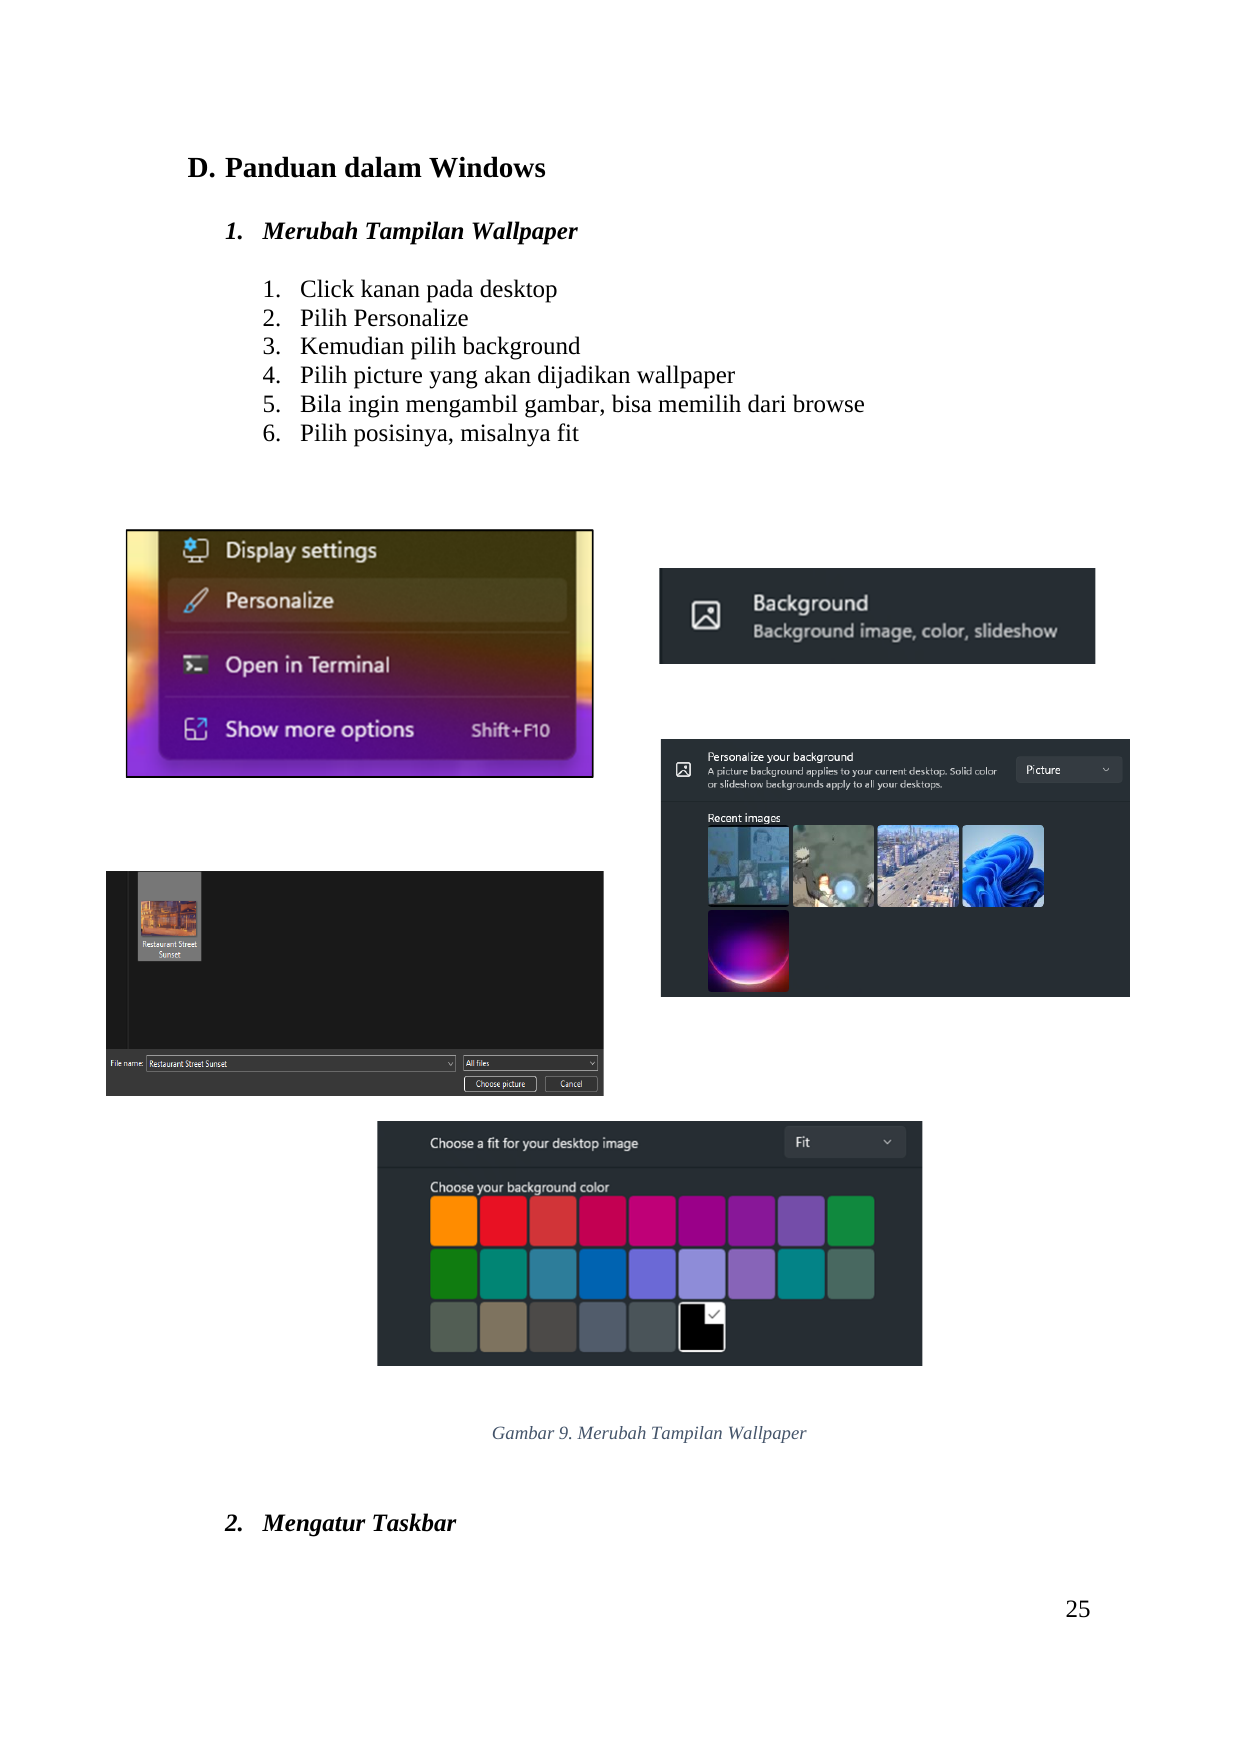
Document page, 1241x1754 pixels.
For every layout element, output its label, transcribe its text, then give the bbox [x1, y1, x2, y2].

picture [125, 529, 594, 778]
list Pilih posisinya, misalnya fit [262, 418, 1090, 446]
list Pilih picture yang akan dijadikan wallpaper [262, 360, 1090, 389]
list Pilih Personalize [262, 303, 1090, 331]
picture [660, 739, 1130, 997]
picture [377, 1121, 923, 1366]
picture [106, 871, 604, 1096]
list Bila ingin mengambil gambar, bisa memilih dari browse [262, 389, 1090, 418]
list Kemudian pilih background [262, 331, 1090, 360]
subtitle Merubah Tampilan Wallpaper [225, 216, 1090, 245]
picture [659, 568, 1096, 664]
subtitle Panduan dalam Windows [187, 150, 1090, 183]
list Click kanan pada desktop [262, 274, 1090, 303]
subtitle Mengatur Taskbar [225, 1508, 1090, 1537]
